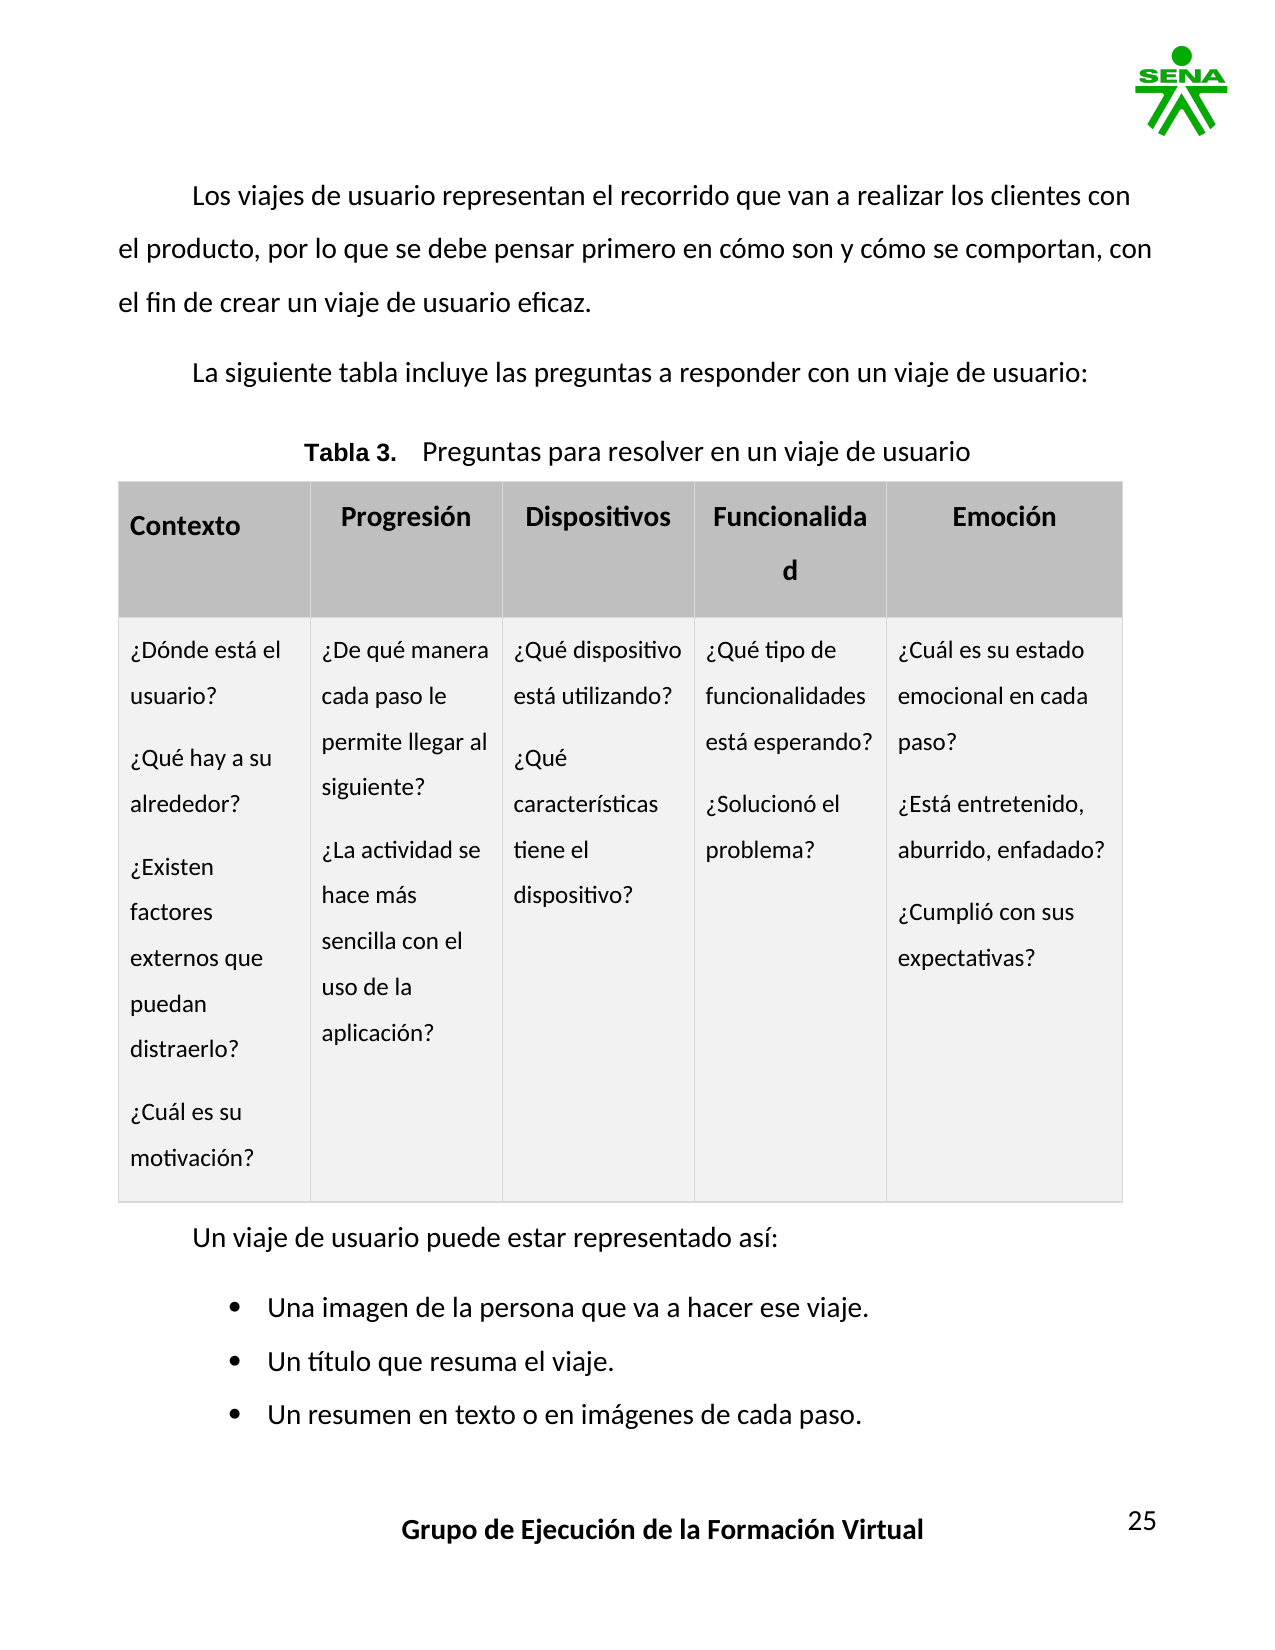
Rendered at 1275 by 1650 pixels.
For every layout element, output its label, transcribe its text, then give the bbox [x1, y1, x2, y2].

text Un viaje de usuario puede estar representado así: [118, 1219, 1157, 1255]
text Preguntas para resolver en un viaje de usuario [118, 433, 1157, 468]
picture [1135, 46, 1228, 136]
table_header Emoción [887, 482, 1122, 617]
list Una imagen de la persona que va a hacer ese viaje. [229, 1289, 1157, 1325]
list Un resumen en texto o en imágenes de cada paso. [229, 1396, 1157, 1432]
table_cell ¿De qué manera cada paso le permite llegar al siguiente? ¿La actividad se hace más sencilla con el uso de la aplicación? [311, 618, 502, 1201]
text Los viajes de usuario representan el recorrido que van a realizar los clientes con el producto, por lo que se debe pensar primero en cómo son y cómo se comportan, con el fin de crear un viaje de usuario eficaz. [118, 177, 1157, 320]
text La siguiente tabla incluye las preguntas a responder con un viaje de usuario: [118, 354, 1157, 390]
table_cell ¿Cuál es su estado emocional en cada paso? ¿Está entretenido, aburrido, enfadado? ¿Cumplió con sus expectativas? [887, 618, 1122, 1201]
table_header Funcionalidad [695, 482, 886, 617]
list Un título que resuma el viaje. [229, 1343, 1157, 1378]
table_cell ¿Qué dispositivo está utilizando? ¿Qué características tiene el dispositivo? [503, 618, 694, 1201]
table_cell ¿Dónde está el usuario? ¿Qué hay a su alrededor? ¿Existen factores externos que puedan distraerlo? ¿Cuál es su motivación? [119, 618, 310, 1201]
table_cell ¿Qué tipo de funcionalidades está esperando? ¿Solucionó el problema? [695, 618, 886, 1201]
table_header Progresión [311, 482, 502, 617]
table_header Dispositivos [503, 482, 694, 617]
table_header Contexto [119, 482, 310, 617]
